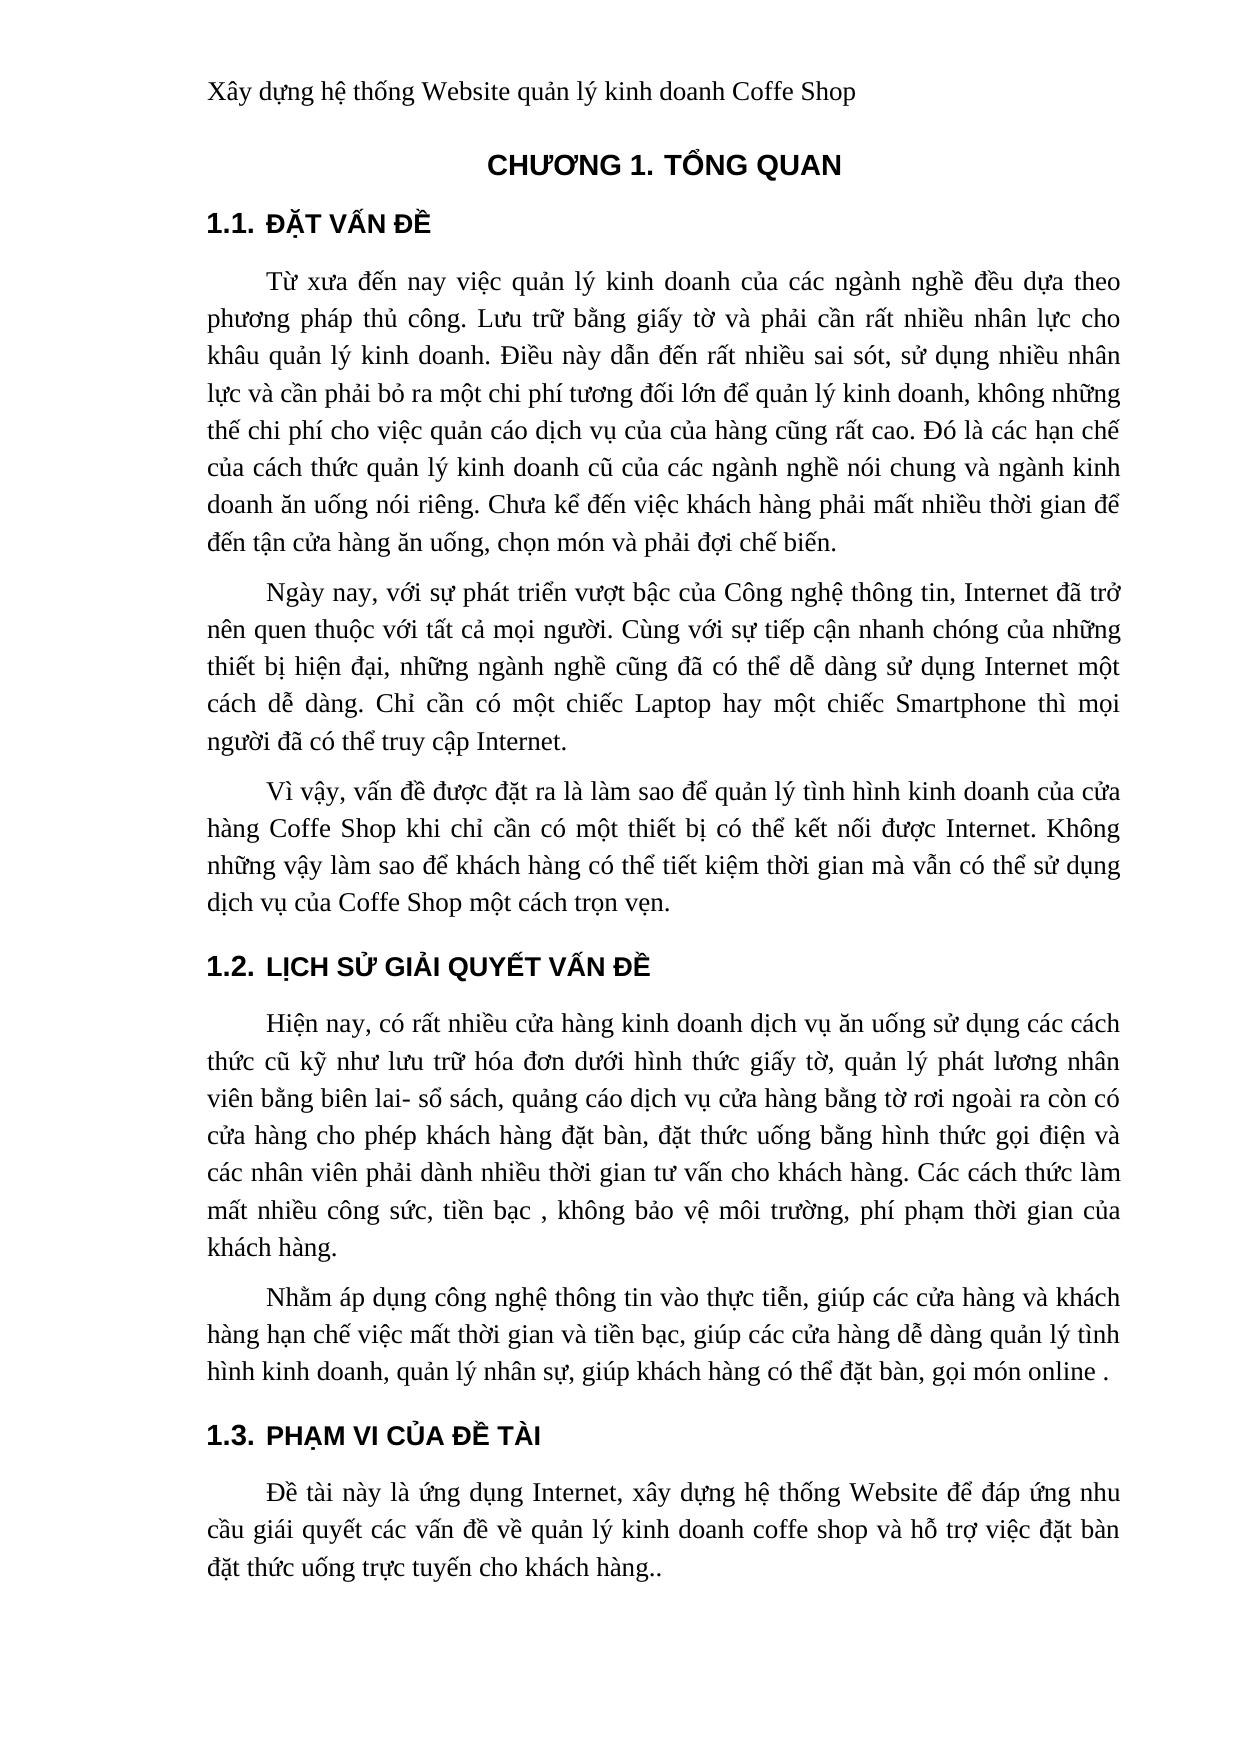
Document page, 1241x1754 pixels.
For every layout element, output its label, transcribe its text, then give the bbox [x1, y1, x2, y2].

subtitle TỔNG QUAN [207, 148, 1122, 181]
subtitle PHẠM VI CỦA ĐỀ TÀI [206, 1418, 1122, 1451]
text Hiện nay, có rất nhiều cửa hàng kinh doanh dịch vụ ăn uống sử dụng các cách thức cũ kỹ như lưu trữ hóa đơn dưới hình thức giấy tờ, quản lý phát lương nhân viên bằng biên lai- sổ sách, quảng cáo dịch vụ cửa hàng bằng tờ rơi ngoài ra còn có cửa hàng cho phép khách hàng đặt bàn, đặt thức uống bằng hình thức gọi điện và các nhân viên phải dành nhiều thời gian tư vấn cho khách hàng. Các cách thức làm mất nhiều công sức, tiền bạc , không bảo vệ môi trường, phí phạm thời gian của khách hàng. [207, 1007, 1122, 1262]
text Từ xưa đến nay việc quản lý kinh doanh của các ngành nghề đều dựa theo phương pháp thủ công. Lưu trữ bằng giấy tờ và phải cần rất nhiều nhân lực cho khâu quản lý kinh doanh. Điều này dẫn đến rất nhiều sai sót, sử dụng nhiều nhân lực và cần phải bỏ ra một chi phí tương đối lớn để quản lý kinh doanh, không những thế chi phí cho việc quản cáo dịch vụ của của hàng cũng rất cao. Đó là các hạn chế của cách thức quản lý kinh doanh cũ của các ngành nghề nói chung và ngành kinh doanh ăn uống nói riêng. Chưa kể đến việc khách hàng phải mất nhiều thời gian để đến tận cửa hàng ăn uống, chọn món và phải đợi chế biến. [207, 265, 1122, 557]
subtitle LỊCH SỬ GIẢI QUYẾT VẤN ĐỀ [206, 949, 1122, 982]
subtitle ĐẶT VẤN ĐỀ [206, 206, 1122, 240]
text Vì vậy, vấn đề được đặt ra là làm sao để quản lý tình hình kinh doanh của cửa hàng Coffe Shop khi chỉ cần có một thiết bị có thể kết nối được Internet. Không những vậy làm sao để khách hàng có thể tiết kiệm thời gian mà vẫn có thể sử dụng dịch vụ của Coffe Shop một cách trọn vẹn. [207, 774, 1122, 918]
text Đề tài này là ứng dụng Internet, xây dựng hệ thống Website để đáp ứng nhu cầu giái quyết các vấn đề về quản lý kinh doanh coffe shop và hỗ trợ việc đặt bàn đặt thức uống trực tuyến cho khách hàng.. [207, 1476, 1122, 1582]
text Ngày nay, với sự phát triển vượt bậc của Công nghệ thông tin, Internet đã trở nên quen thuộc với tất cả mọi người. Cùng với sự tiếp cận nhanh chóng của những thiết bị hiện đại, những ngành nghề cũng đã có thể dễ dàng sử dụng Internet một cách dễ dàng. Chỉ cần có một chiếc Laptop hay một chiếc Smartphone thì mọi người đã có thể truy cập Internet. [207, 576, 1122, 756]
text Nhằm áp dụng công nghệ thông tin vào thực tiễn, giúp các cửa hàng và khách hàng hạn chế việc mất thời gian và tiền bạc, giúp các cửa hàng dễ dàng quản lý tình hình kinh doanh, quản lý nhân sự, giúp khách hàng có thể đặt bàn, gọi món online . [207, 1281, 1122, 1387]
